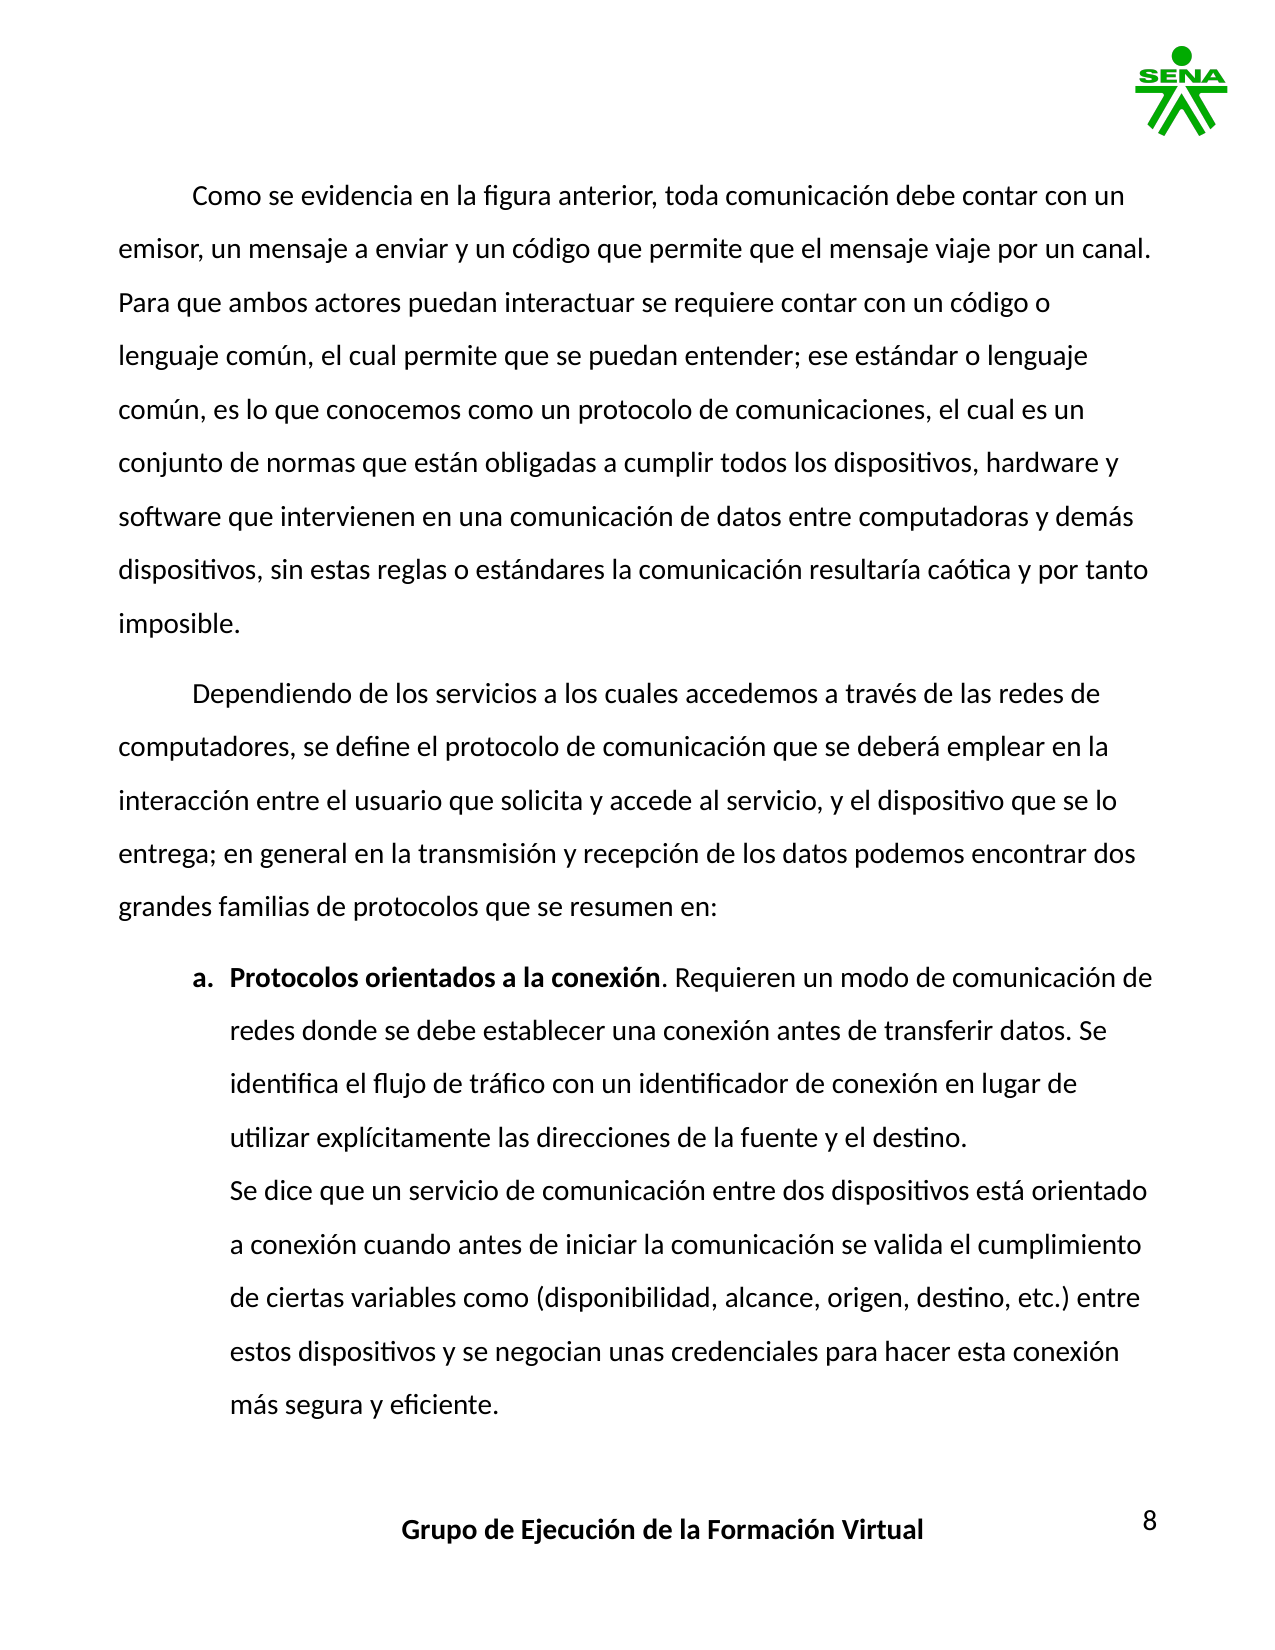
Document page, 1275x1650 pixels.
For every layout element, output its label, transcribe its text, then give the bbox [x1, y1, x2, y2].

text Dependiendo de los servicios a los cuales accedemos a través de las redes de computadores, se define el protocolo de comunicación que se deberá emplear en la interacción entre el usuario que solicita y accede al servicio, y el dispositivo que se lo entrega; en general en la transmisión y recepción de los datos podemos encontrar dos grandes familias de protocolos que se resumen en: [118, 675, 1157, 924]
text Como se evidencia en la figura anterior, toda comunicación debe contar con un emisor, un mensaje a enviar y un código que permite que el mensaje viaje por un canal. Para que ambos actores puedan interactuar se requiere contar con un código o lenguaje común, el cual permite que se puedan entender; ese estándar o lenguaje común, es lo que conocemos como un protocolo de comunicaciones, el cual es un conjunto de normas que están obligadas a cumplir todos los dispositivos, hardware y software que intervienen en una comunicación de datos entre computadoras y demás dispositivos, sin estas reglas o estándares la comunicación resultaría caótica y por tanto imposible. [118, 177, 1157, 640]
picture [1135, 46, 1228, 136]
list Protocolos orientados a la conexión. Requieren un modo de comunicación de redes donde se debe establecer una conexión antes de transferir datos. Se identifica el flujo de tráfico con un identificador de conexión en lugar de utilizar explícitamente las direcciones de la fuente y el destino. [192, 959, 1157, 1154]
list Se dice que un servicio de comunicación entre dos dispositivos está orientado a conexión cuando antes de iniciar la comunicación se valida el cumplimiento de ciertas variables como (disponibilidad, alcance, origen, destino, etc.) entre estos dispositivos y se negocian unas credenciales para hacer esta conexión más segura y eficiente. [229, 1172, 1157, 1422]
